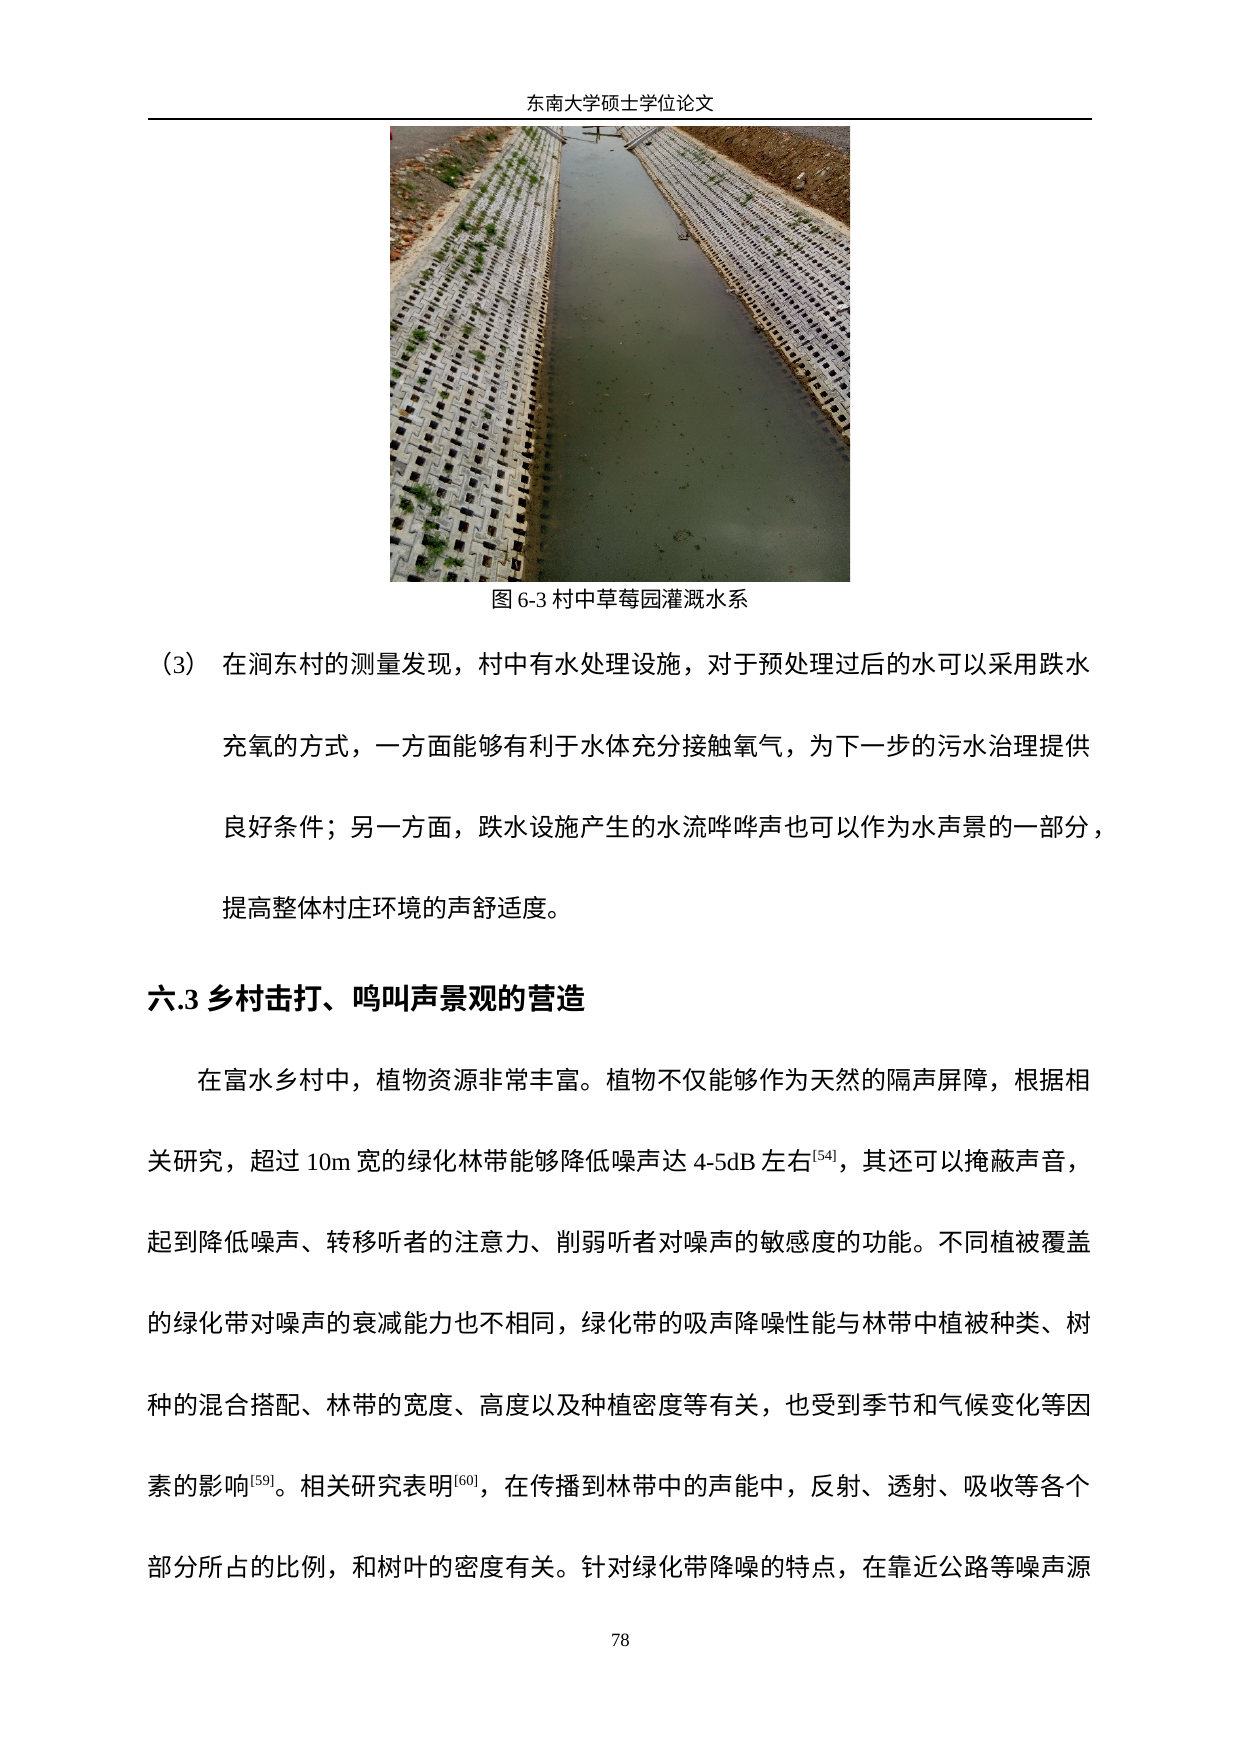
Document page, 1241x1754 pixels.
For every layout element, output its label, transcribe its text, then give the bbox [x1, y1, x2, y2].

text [148, 1046, 1092, 1598]
list 在涧东村的测量发现，村中有水处理设施，对于预处理过后的水可以采用跌水充氧的方式，一方面能够有利于水体充分接触氧气，为下一步的污水治理提供良好条件；另一方面，跌水设施产生的水流哗哗声也可以作为水声景的一部分，提高整体村庄环境的声舒适度。 [148, 631, 1092, 939]
text 图6-3 村中草莓园灌溉水系 [148, 582, 1092, 614]
picture [390, 126, 851, 582]
text 乡村击打、鸣叫声景观的营造 [148, 964, 1092, 1029]
